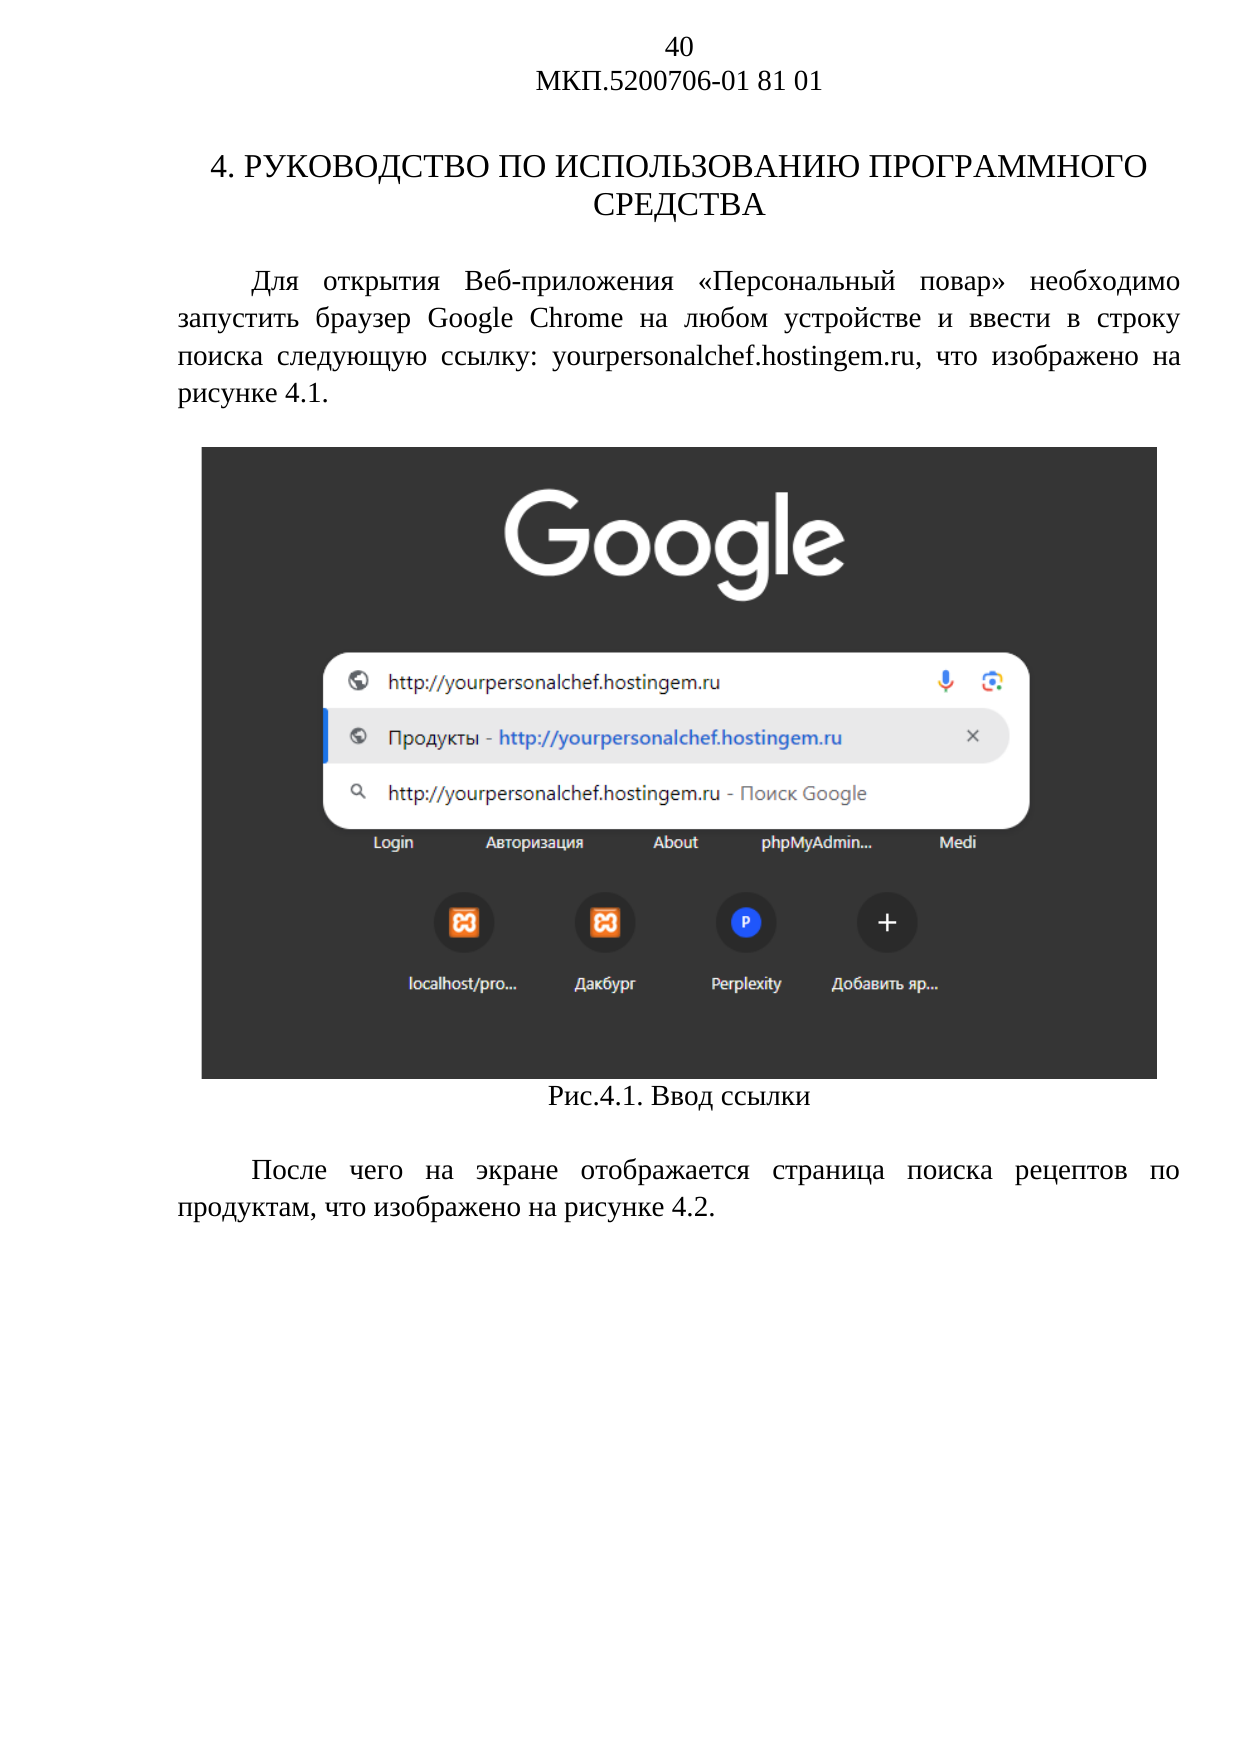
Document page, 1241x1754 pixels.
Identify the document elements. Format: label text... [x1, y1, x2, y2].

text После чего на экране отображается страница поиска рецептов по продуктам, что изображено на рисунке 4.2. [177, 1149, 1181, 1224]
subtitle 4. РУКОВОДСТВО ПО ИСПОЛЬЗОВАНИЮ ПРОГРАММНОГО СРЕДСТВА [177, 148, 1181, 223]
text Для открытия Веб-приложения «Персональный повар» необходимо запустить браузер Google Chrome на любом устройстве и ввести в строку поиска следующую ссылку: yourpersonalchef.hostingem.ru, что изображено на рисунке 4.1. [177, 260, 1181, 410]
picture [201, 447, 1157, 1079]
text Рис.4.1. Ввод ссылки [177, 1078, 1181, 1112]
